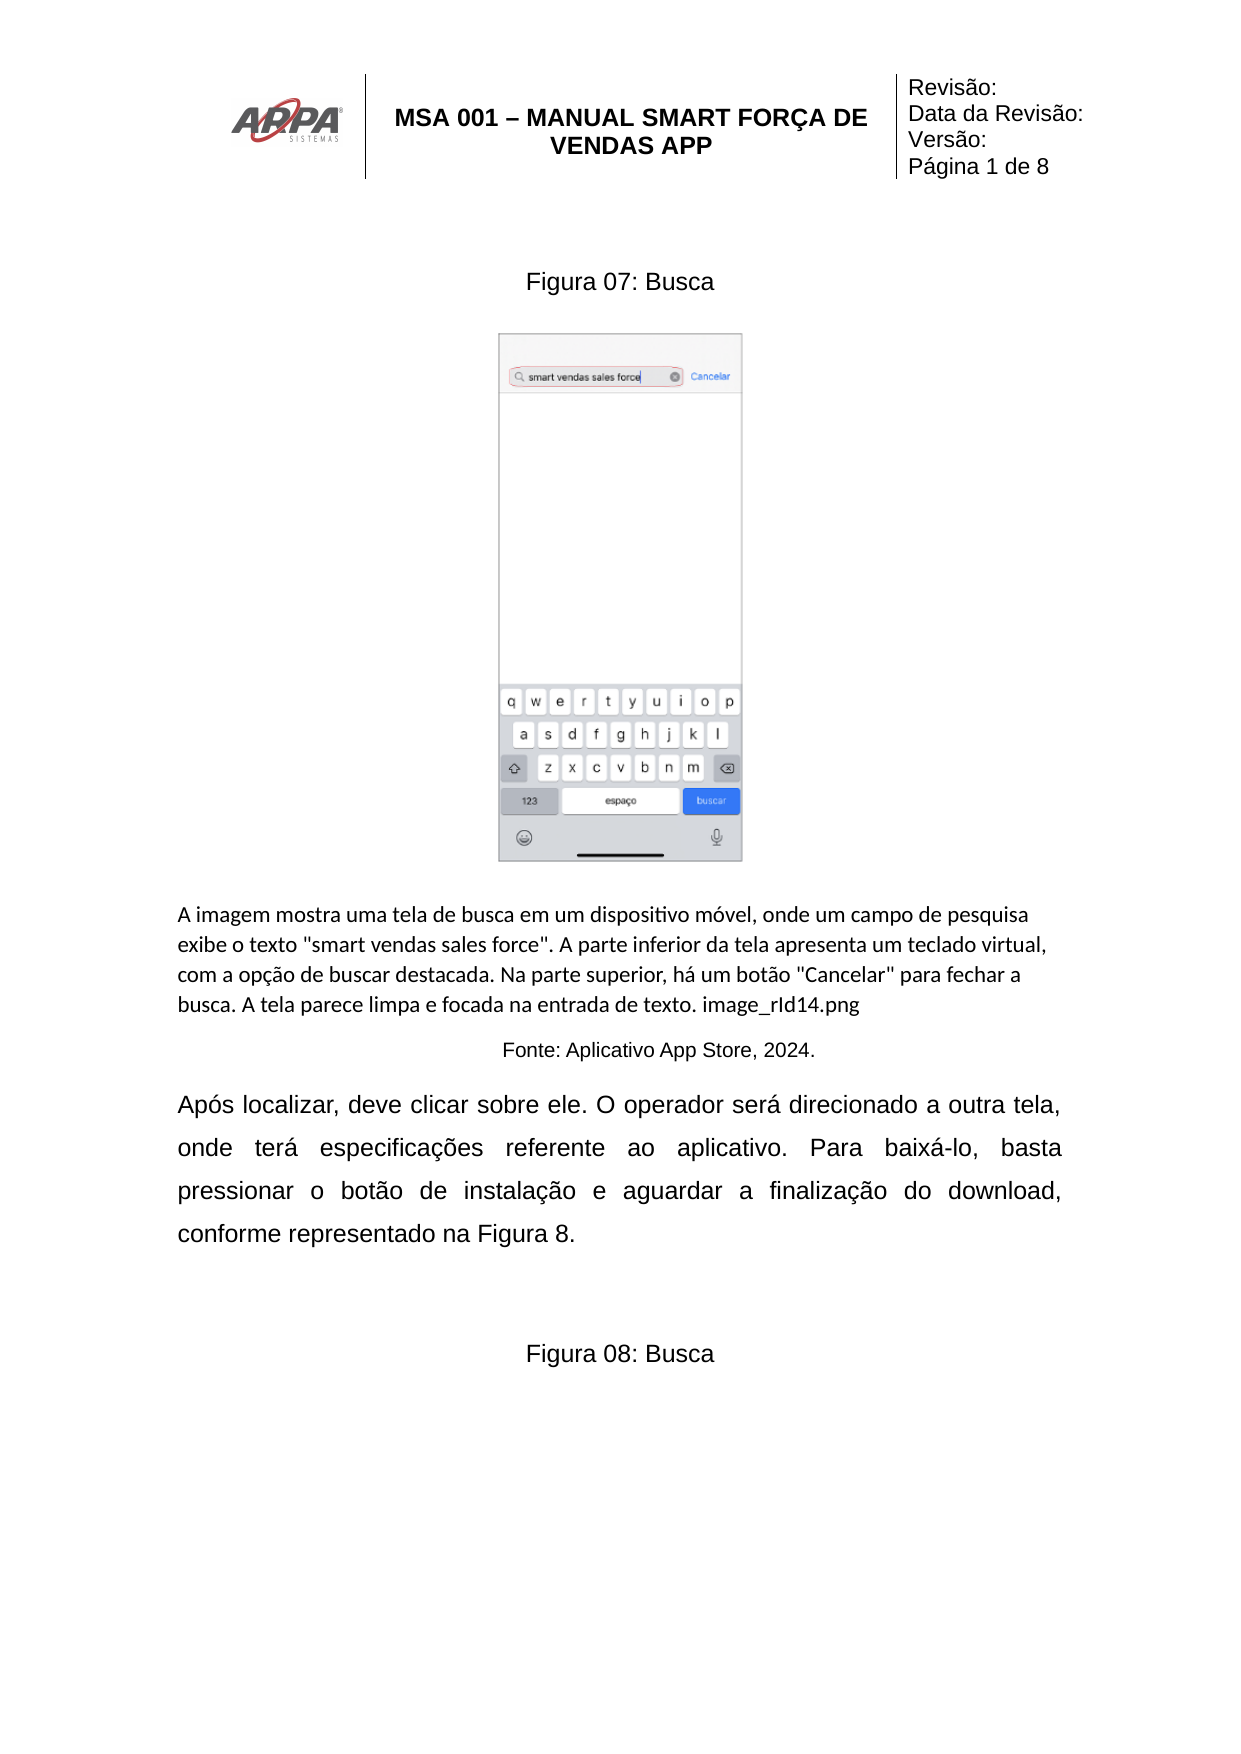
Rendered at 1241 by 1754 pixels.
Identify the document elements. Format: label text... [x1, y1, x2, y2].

text A imagem mostra uma tela de busca em um dispositivo móvel, onde um campo de pesquisa exibe o texto "smart vendas sales force". A parte inferior da tela apresenta um teclado virtual, com a opção de buscar destacada. Na parte superior, há um botão "Cancelar" para fechar a busca. A tela parece limpa e focada na entrada de texto. image_rId14.png [177, 900, 1063, 1019]
picture [231, 98, 343, 147]
text Fonte: Aplicativo App Store, 2024. [502, 1037, 1063, 1061]
text Figura 07: Busca [177, 267, 1063, 296]
text Figura 08: Busca [177, 1339, 1063, 1368]
text Após localizar, deve clicar sobre ele. O operador será direcionado a outra tela, onde terá especificações referente ao aplicativo. Para baixá-lo, basta pressionar o botão de instalação e aguardar a finalização do download, conforme representado na Figura 8. [177, 1090, 1063, 1248]
picture [488, 326, 752, 870]
